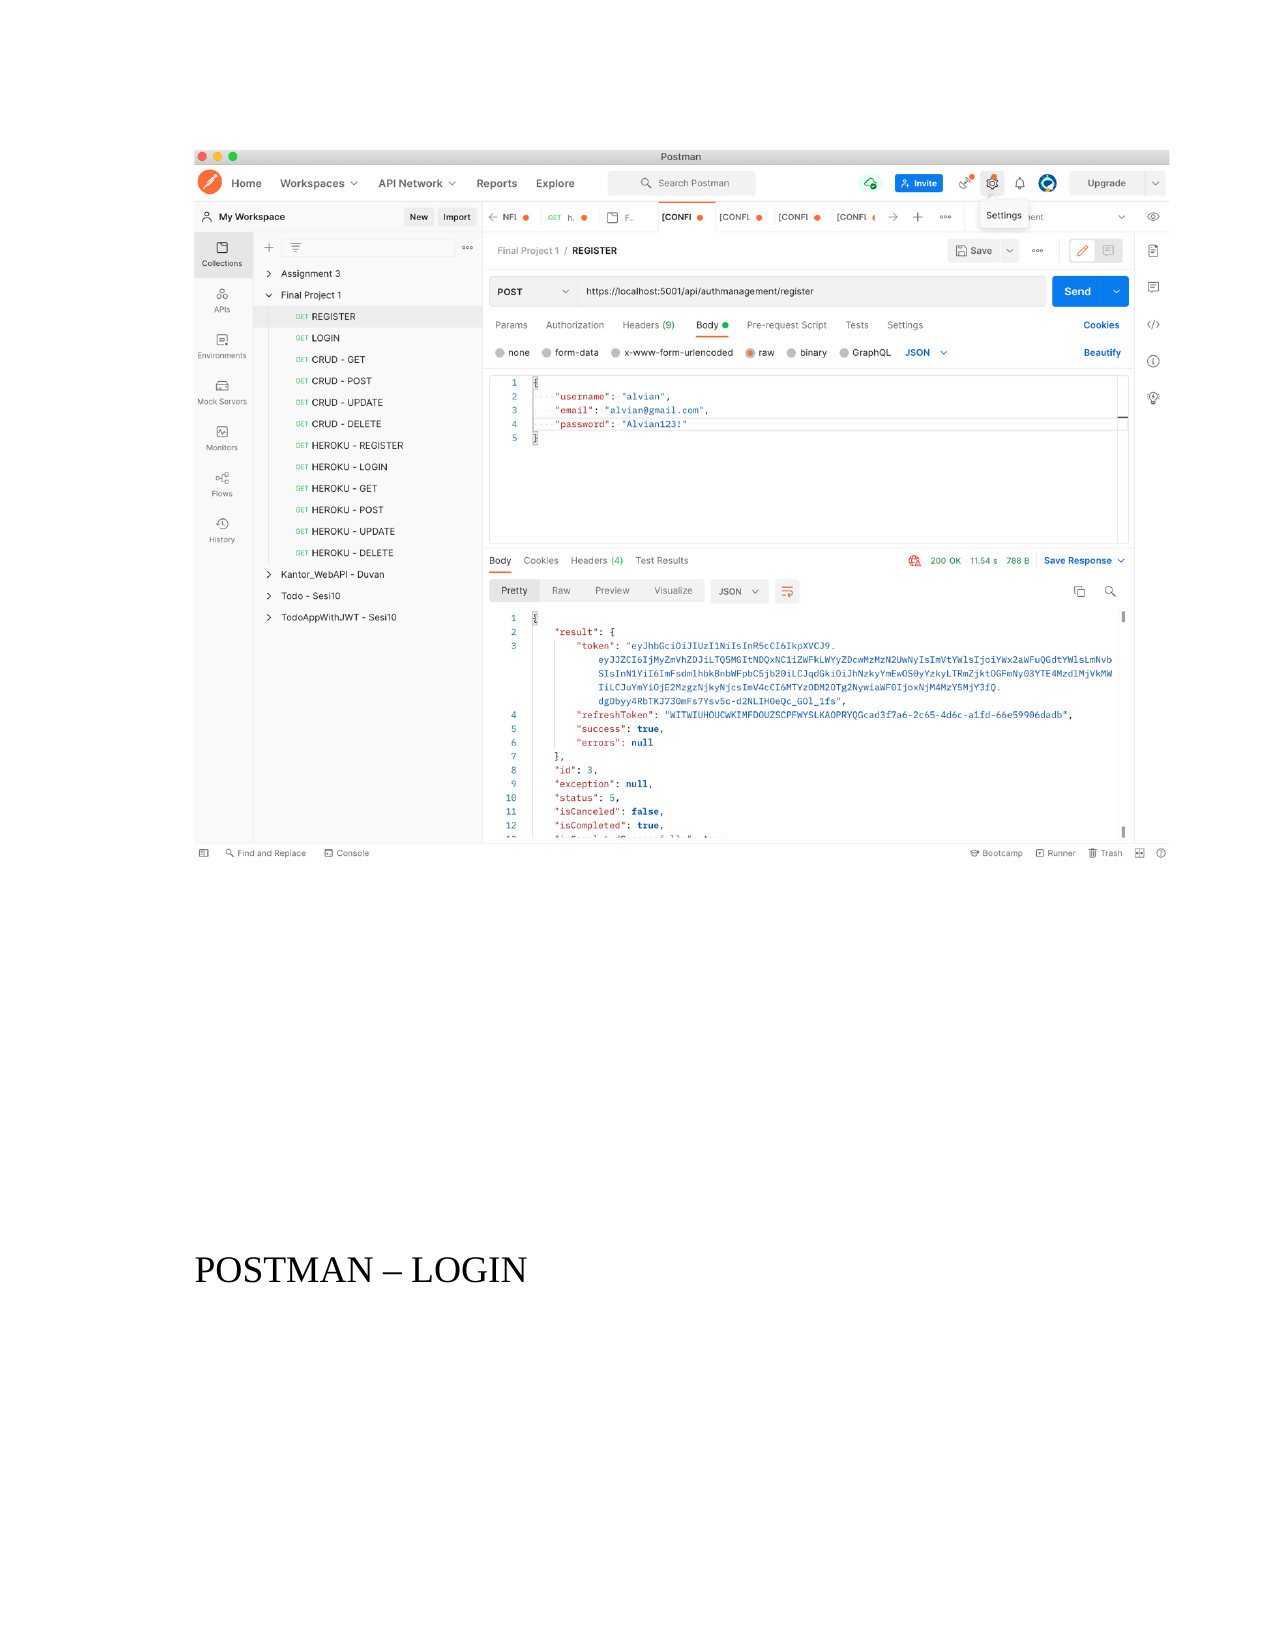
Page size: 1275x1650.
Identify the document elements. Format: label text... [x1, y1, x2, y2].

picture [194, 150, 1170, 859]
text POSTMAN – LOGIN [194, 1247, 1125, 1290]
